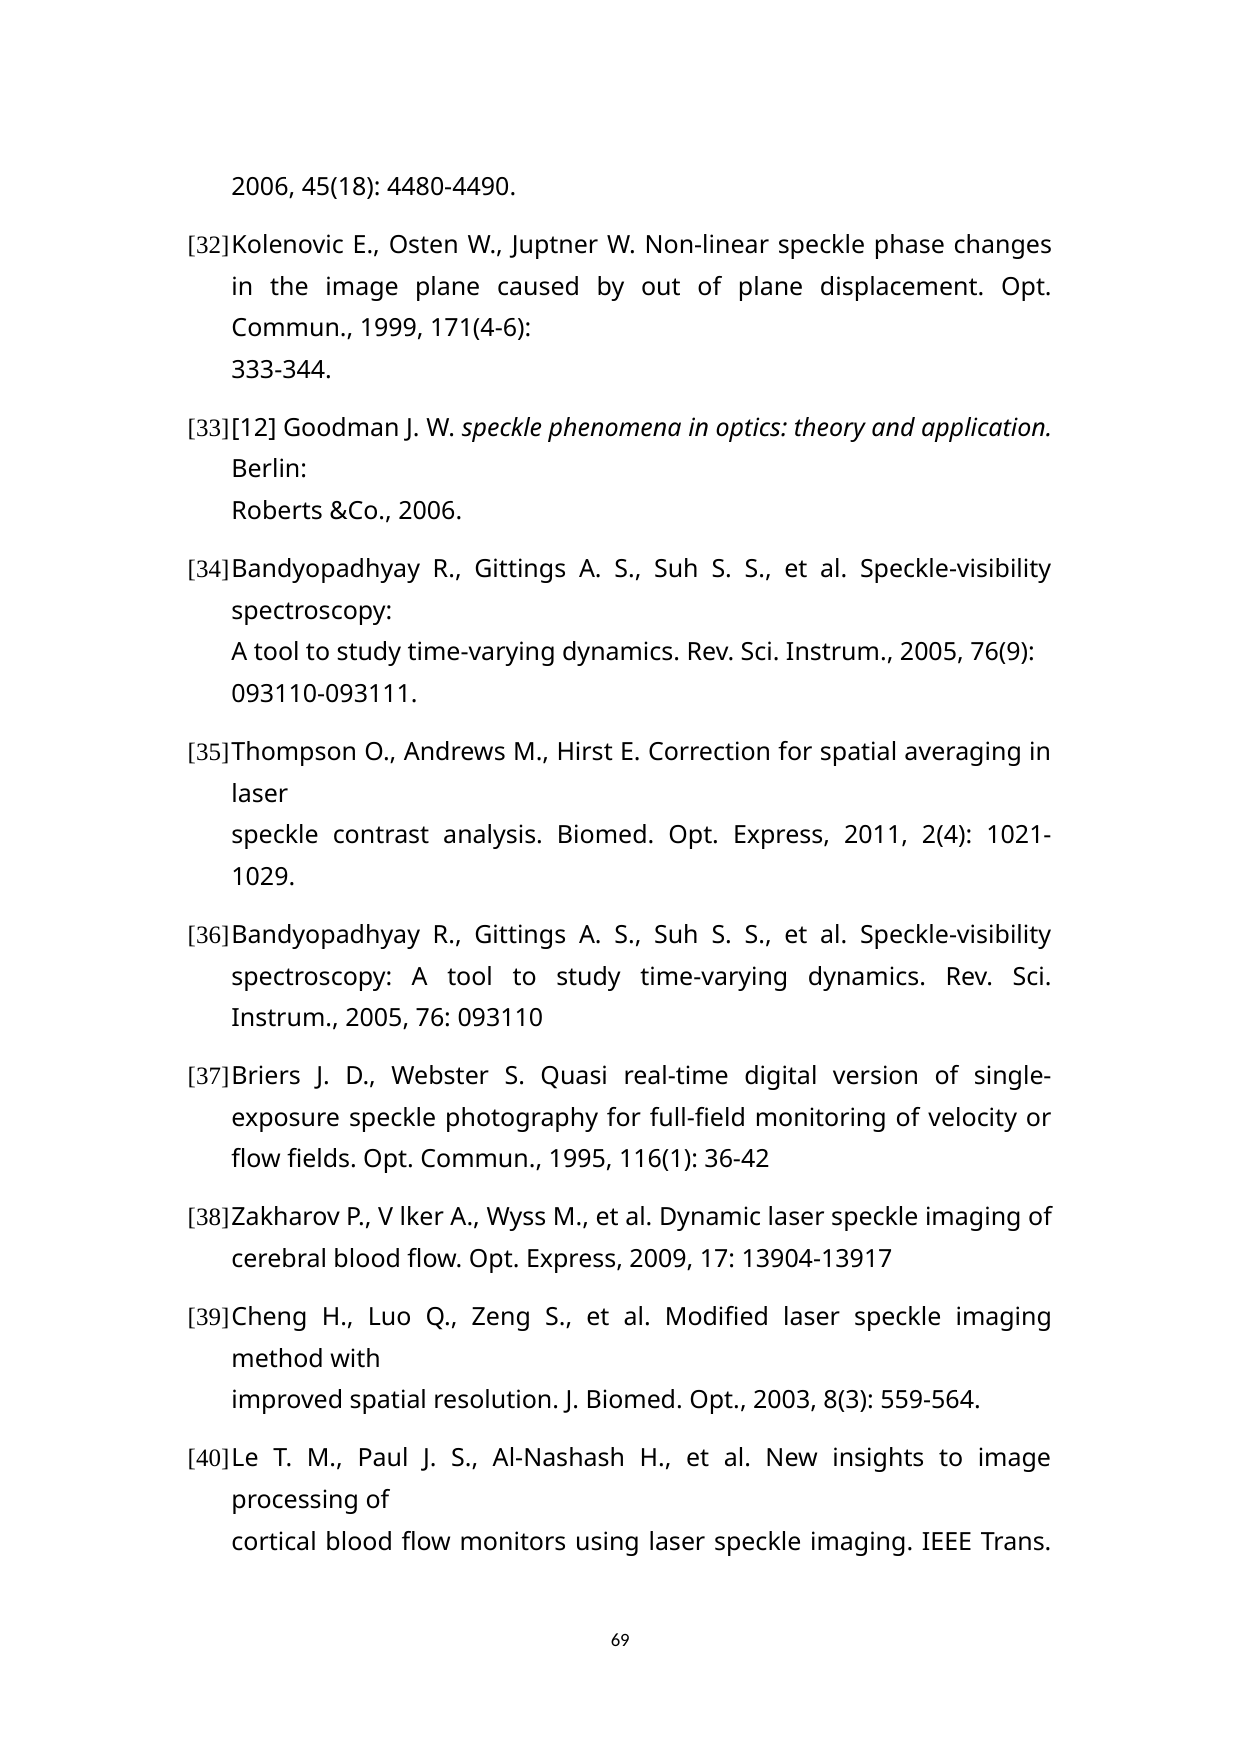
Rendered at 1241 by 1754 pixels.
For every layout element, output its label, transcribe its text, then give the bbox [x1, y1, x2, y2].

list Thompson O., Andrews M., Hirst E. Correction for spatial averaging in laser speckle contrast analysis. Biomed. Opt. Express, 2011, 2(4): 1021-1029. [187, 727, 1053, 894]
list Kolenovic E., Osten W., Juptner W. Non-linear speckle phase changes in the image plane caused by out of plane displacement. Opt. Commun., 1999, 171(4-6): 333-344. [187, 220, 1053, 387]
list Zakharov P., V lker A., Wyss M., et al. Dynamic laser speckle imaging of cerebral blood flow. Opt. Express, 2009, 17: 13904-13917 [187, 1192, 1053, 1276]
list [187, 162, 1053, 204]
list Cheng H., Luo Q., Zeng S., et al. Modified laser speckle imaging method with improved spatial resolution. J. Biomed. Opt., 2003, 8(3): 559-564. [187, 1292, 1053, 1417]
list Bandyopadhyay R., Gittings A. S., Suh S. S., et al. Speckle-visibility spectroscopy: A tool to study time-varying dynamics. Rev. Sci. Instrum., 2005, 76(9): 093110-093111. [187, 544, 1053, 711]
list [12] Goodman J. W. speckle phenomena in optics: theory and application. Berlin: Roberts &Co., 2006. [187, 403, 1053, 528]
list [187, 1433, 1053, 1558]
list Bandyopadhyay R., Gittings A. S., Suh S. S., et al. Speckle-visibility spectroscopy: A tool to study time-varying dynamics. Rev. Sci. Instrum., 2005, 76: 093110 [187, 910, 1053, 1035]
list Briers J. D., Webster S. Quasi real-time digital version of single-exposure speckle photography for full-field monitoring of velocity or flow fields. Opt. Commun., 1995, 116(1): 36-42 [187, 1051, 1053, 1176]
